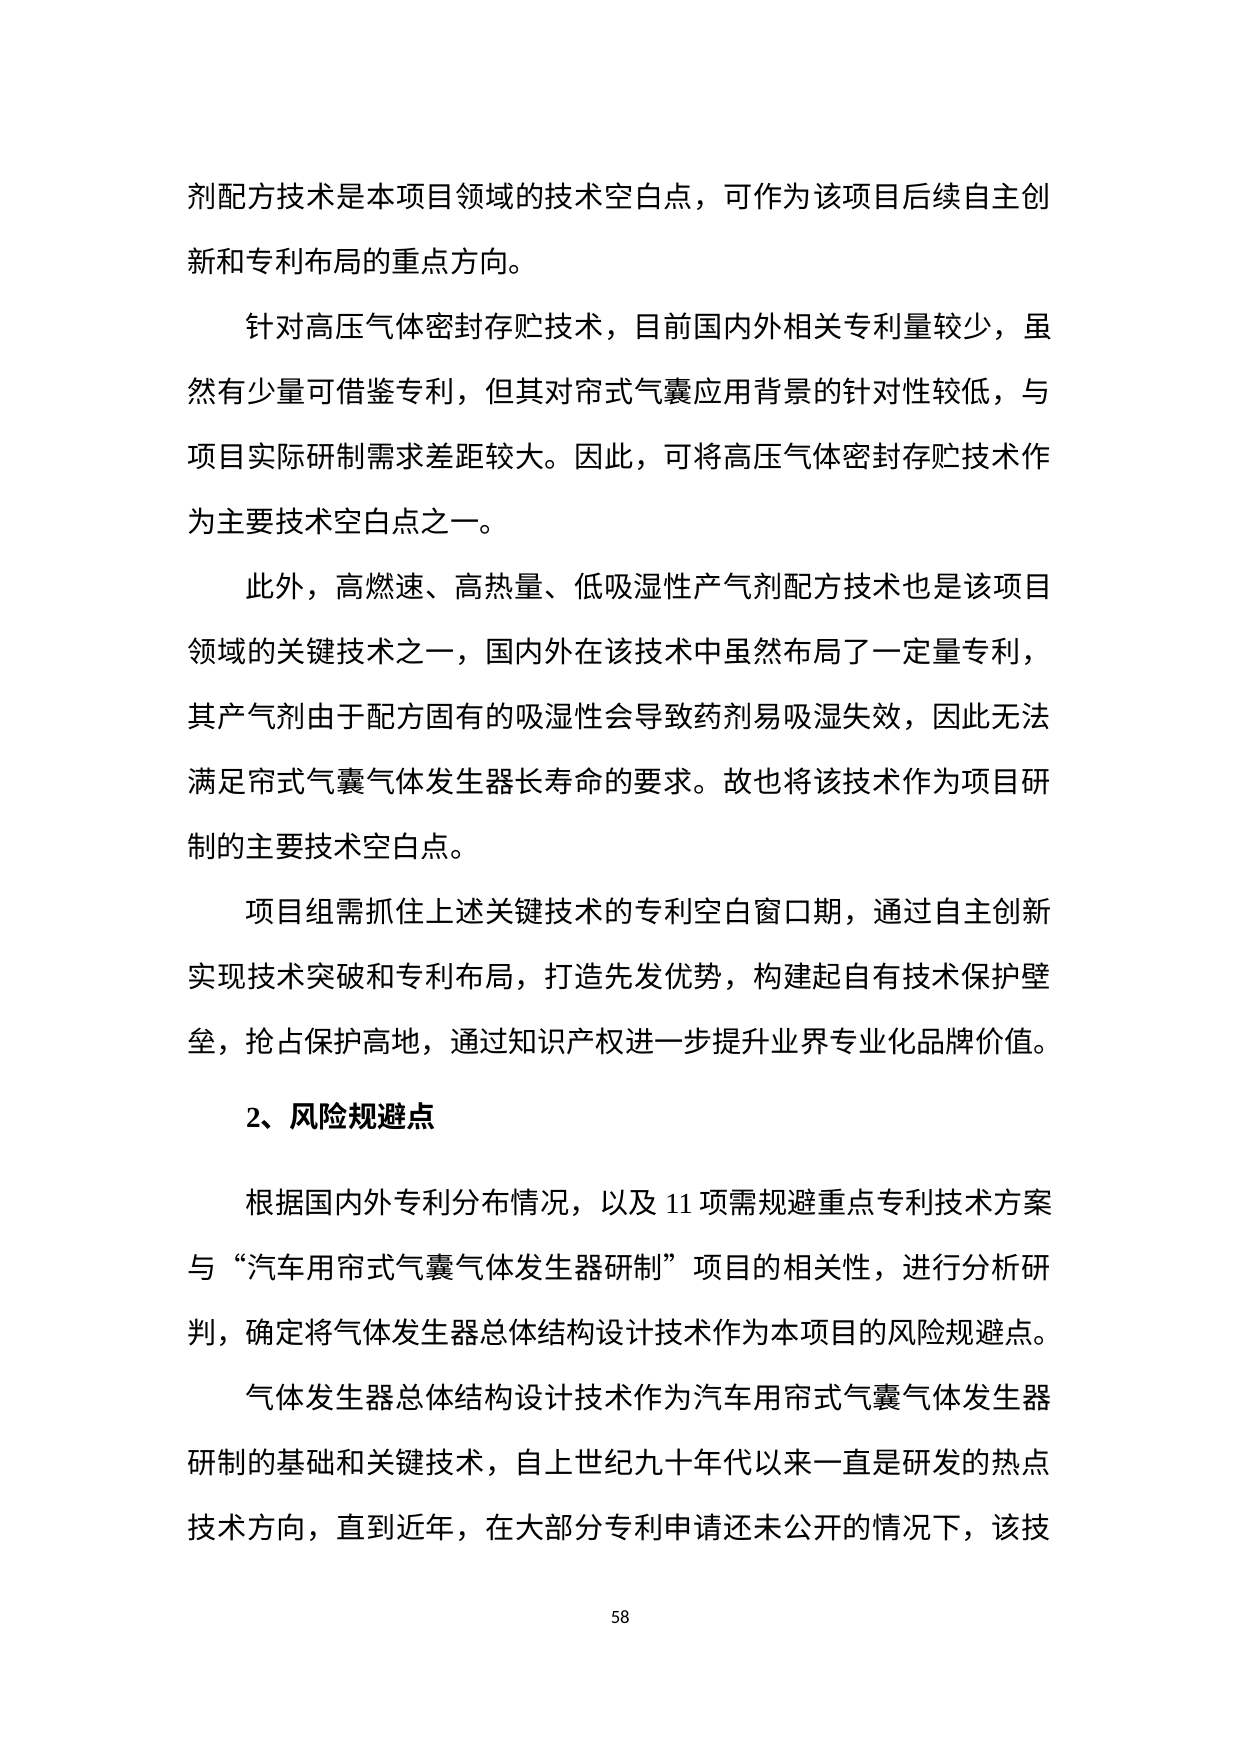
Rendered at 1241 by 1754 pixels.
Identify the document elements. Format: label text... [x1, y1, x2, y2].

text 针对高压气体密封存贮技术，目前国内外相关专利量较少，虽然有少量可借鉴专利，但其对帘式气囊应用背景的针对性较低，与项目实际研制需求差距较大。因此，可将高压气体密封存贮技术作为主要技术空白点之一。 [187, 292, 1053, 552]
text 项目组需抓住上述关键技术的专利空白窗口期，通过自主创新实现技术突破和专利布局，打造先发优势，构建起自有技术保护壁垒，抢占保护高地，通过知识产权进一步提升业界专业化品牌价值。 [187, 877, 1053, 1072]
text 2、风险规避点 [187, 1082, 1053, 1147]
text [187, 1363, 1053, 1558]
text 此外，高燃速、高热量、低吸湿性产气剂配方技术也是该项目领域的关键技术之一，国内外在该技术中虽然布局了一定量专利，其产气剂由于配方固有的吸湿性会导致药剂易吸湿失效，因此无法满足帘式气囊气体发生器长寿命的要求。故也将该技术作为项目研制的主要技术空白点。 [187, 552, 1053, 877]
text 根据国内外专利分布情况，以及11项需规避重点专利技术方案与“汽车用帘式气囊气体发生器研制”项目的相关性，进行分析研判，确定将气体发生器总体结构设计技术作为本项目的风险规避点。 [187, 1168, 1053, 1363]
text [187, 162, 1053, 292]
